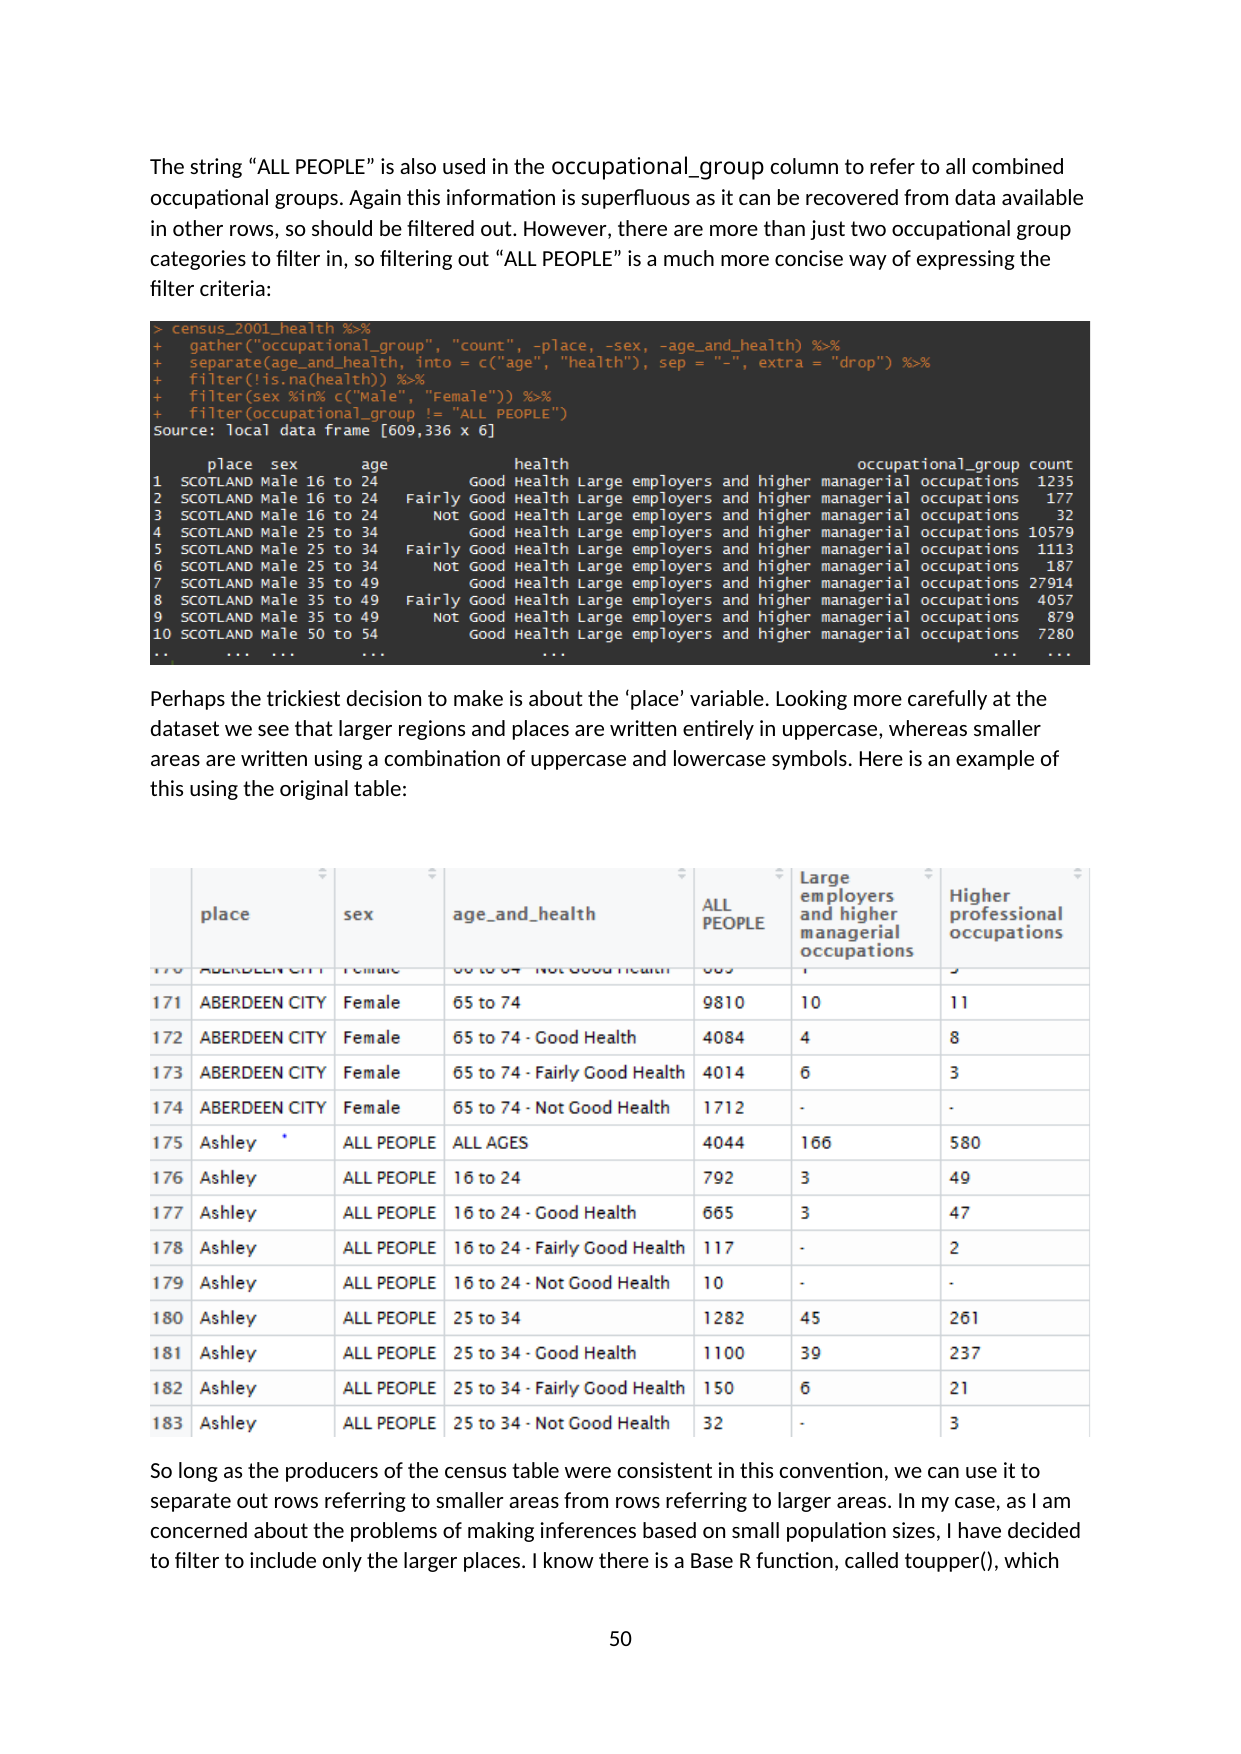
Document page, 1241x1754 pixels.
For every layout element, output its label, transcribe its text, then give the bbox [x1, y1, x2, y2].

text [150, 1456, 1090, 1574]
picture [150, 868, 1091, 1437]
text The string “ALL PEOPLE” is also used in the occupational_group column to refer to all combined occupational groups. Again this information is superfluous as it can be recovered from data available in other rows, so should be filtered out. However, there are more than just two occupational group categories to filter in, so filtering out “ALL PEOPLE” is a much more concise way of expressing the filter criteria: [150, 150, 1090, 302]
picture [150, 321, 1091, 665]
text Perhaps the trickiest decision to make is about the ‘place’ variable. Looking more carefully at the dataset we see that larger regions and places are written entirely in uppercase, whereas smaller areas are written using a combination of uppercase and lowercase symbols. Here is an example of this using the original table: [150, 684, 1090, 802]
